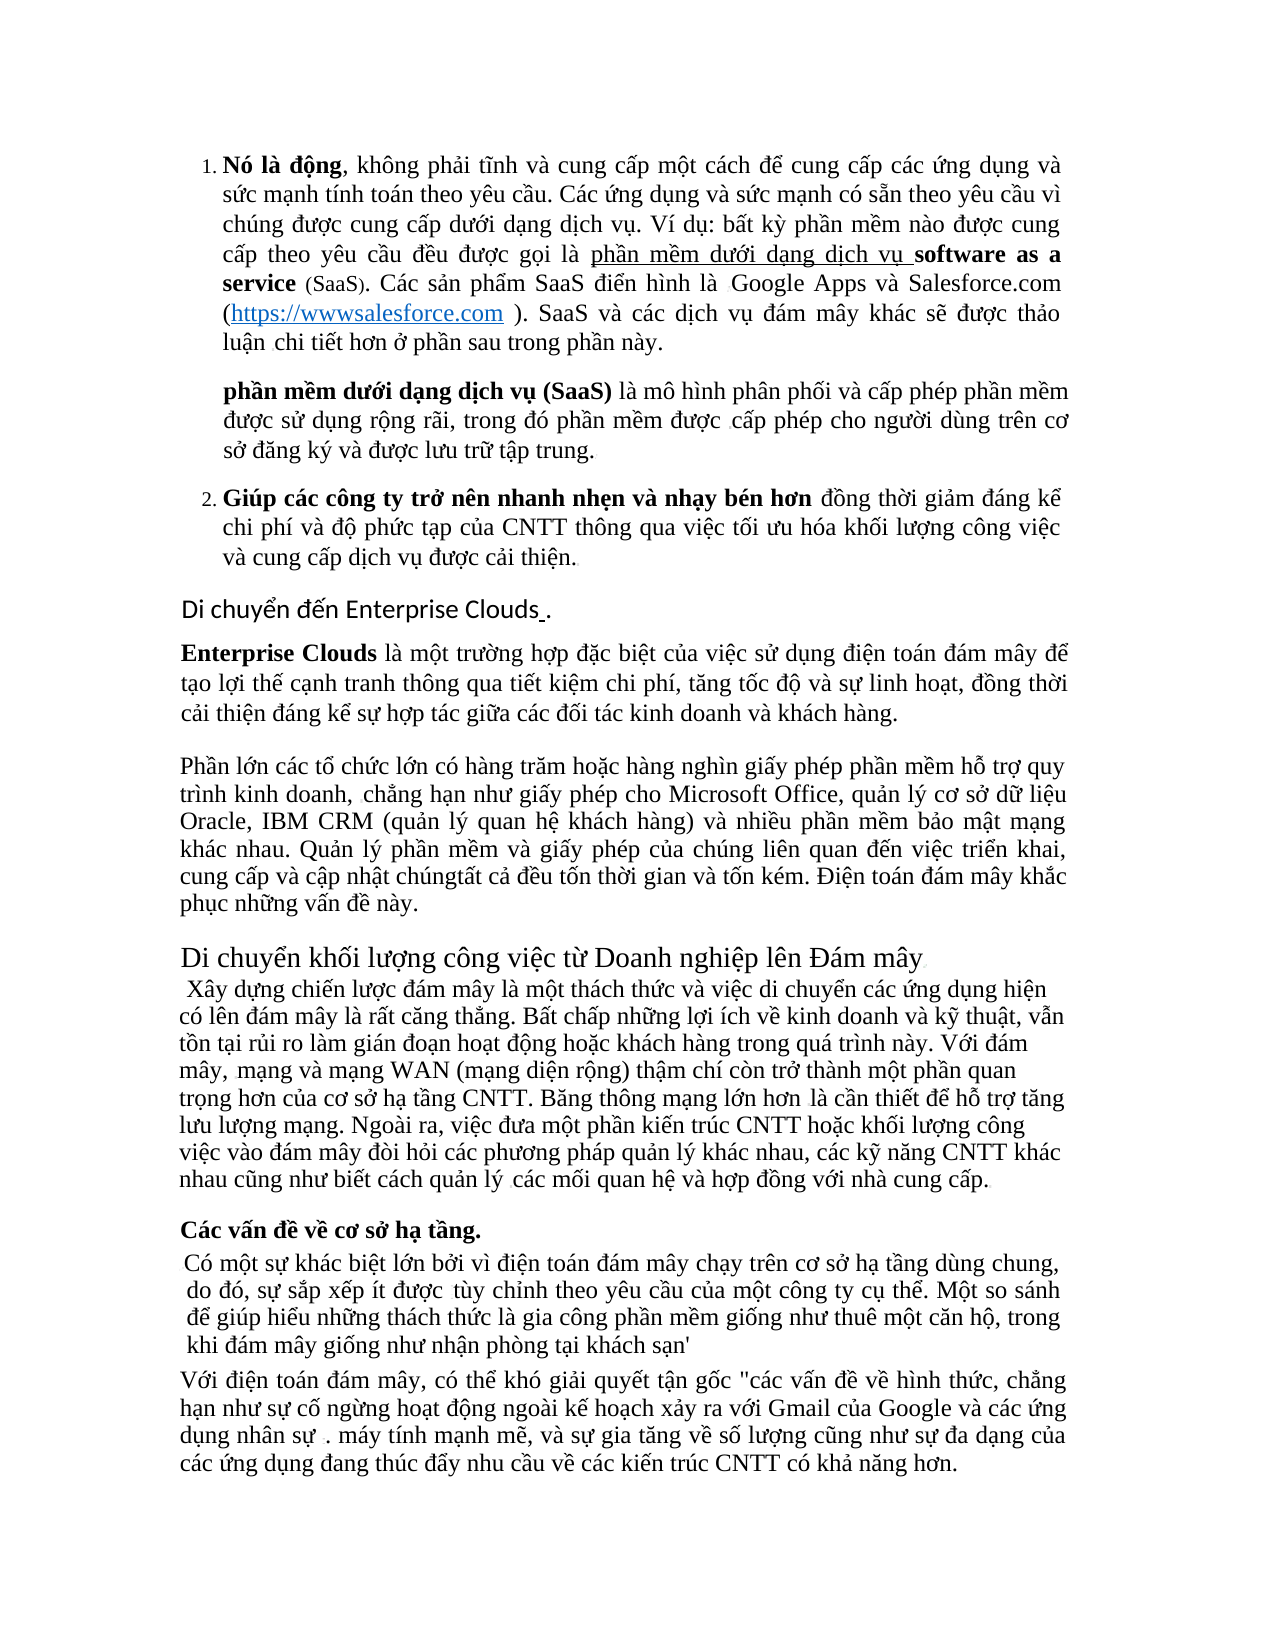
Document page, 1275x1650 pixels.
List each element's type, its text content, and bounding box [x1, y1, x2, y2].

list Nó là động, không phải tĩnh và cung cấp một cách để cung cấp các ứng dụng và sức mạnh tính toán theo yêu cầu. Các ứng dụng và sức mạnh có sẵn theo yêu cầu vì chúng được cung cấp dưới dạng dịch vụ. Ví dụ: bất kỳ phần mềm nào được cung cấp theo yêu cầu đều được gọi là phần mềm dưới dạng dịch vụ software as a service (SaaS). Các sản phẩm SaaS điển hình là Google Apps và Salesforce.com (https://wwwsalesforce.com ). SaaS và các dịch vụ đám mây khác sẽ được thảo luận chi tiết hơn ở phần sau trong phần này. [201, 150, 1062, 356]
text Các vấn đề về cơ sở hạ tầng. [180, 1216, 888, 1244]
subtitle Di chuyển khối lượng công việc từ Doanh nghiệp lên Đám mây [180, 940, 1068, 973]
text Có một sự khác biệt lớn bởi vì điện toán đám mây chạy trên cơ sở hạ tầng dùng chung, do đó, sự sắp xếp ít được tùy chỉnh theo yêu cầu của một công ty cụ thể. Một so sánh để giúp hiểu những thách thức là gia công phần mềm giống như thuê một căn hộ, trong khi đám mây giống như nhận phòng tại khách sạn' [179, 1249, 1061, 1359]
text Xây dựng chiến lược đám mây là một thách thức và việc di chuyển các ứng dụng hiện có lên đám mây là rất căng thẳng. Bất chấp những lợi ích về kinh doanh và kỹ thuật, vẫn tồn tại rủi ro làm gián đoạn hoạt động hoặc khách hàng trong quá trình này. Với đám mây, mạng và mạng WAN (mạng diện rộng) thậm chí còn trở thành một phần quan trọng hơn của cơ sở hạ tầng CNTT. Băng thông mạng lớn hơn là cần thiết để hỗ trợ tăng lưu lượng mạng. Ngoài ra, việc đưa một phần kiến trúc CNTT hoặc khối lượng công việc vào đám mây đòi hỏi các phương pháp quản lý khác nhau, các kỹ năng CNTT khác nhau cũng như biết cách quản lý các mối quan hệ và hợp đồng với nhà cung cấp. [179, 976, 1071, 1193]
text Di chuyển đến Enterprise Clouds . [181, 592, 1125, 625]
text Với điện toán đám mây, có thể khó giải quyết tận gốc "các vấn đề về hình thức, chẳng hạn như sự cố ngừng hoạt động ngoài kế hoạch xảy ra với Gmail của Google và các ứng dụng nhân sự . máy tính mạnh mẽ, và sự gia tăng về số lượng cũng như sự đa dạng của các ứng dụng đang thúc đẩy nhu cầu về các kiến trúc CNTT có khả năng hơn. [179, 1367, 1067, 1477]
text Enterprise Clouds là một trường hợp đặc biệt của việc sử dụng điện toán đám mây để tạo lợi thế cạnh tranh thông qua tiết kiệm chi phí, tăng tốc độ và sự linh hoạt, đồng thời cải thiện đáng kể sự hợp tác giữa các đối tác kinh doanh và khách hàng. [181, 638, 1069, 726]
picture [450, 1285, 454, 1299]
text Phần lớn các tổ chức lớn có hàng trăm hoặc hàng nghìn giấy phép phần mềm hỗ trợ quy trình kinh doanh, chẳng hạn như giấy phép cho Microsoft Office, quản lý cơ sở dữ liệu Oracle, IBM CRM (quản lý quan hệ khách hàng) và nhiều phần mềm bảo mật mạng khác nhau. Quản lý phần mềm và giấy phép của chúng liên quan đến việc triển khai, cung cấp và cập nhật chúngtất cả đều tốn thời gian và tốn kém. Điện toán đám mây khắc phục những vấn đề này. [179, 753, 1067, 917]
list Giúp các công ty trở nên nhanh nhẹn và nhạy bén hơn đồng thời giảm đáng kể chi phí và độ phức tạp của CNTT thông qua việc tối ưu hóa khối lượng công việc và cung cấp dịch vụ được cải thiện. [201, 483, 1062, 571]
text phần mềm dưới dạng dịch vụ (SaaS) là mô hình phân phối và cấp phép phần mềm được sử dụng rộng rãi, trong đó phần mềm được cấp phép cho người dùng trên cơ sở đăng ký và được lưu trữ tập trung. [223, 376, 1069, 464]
